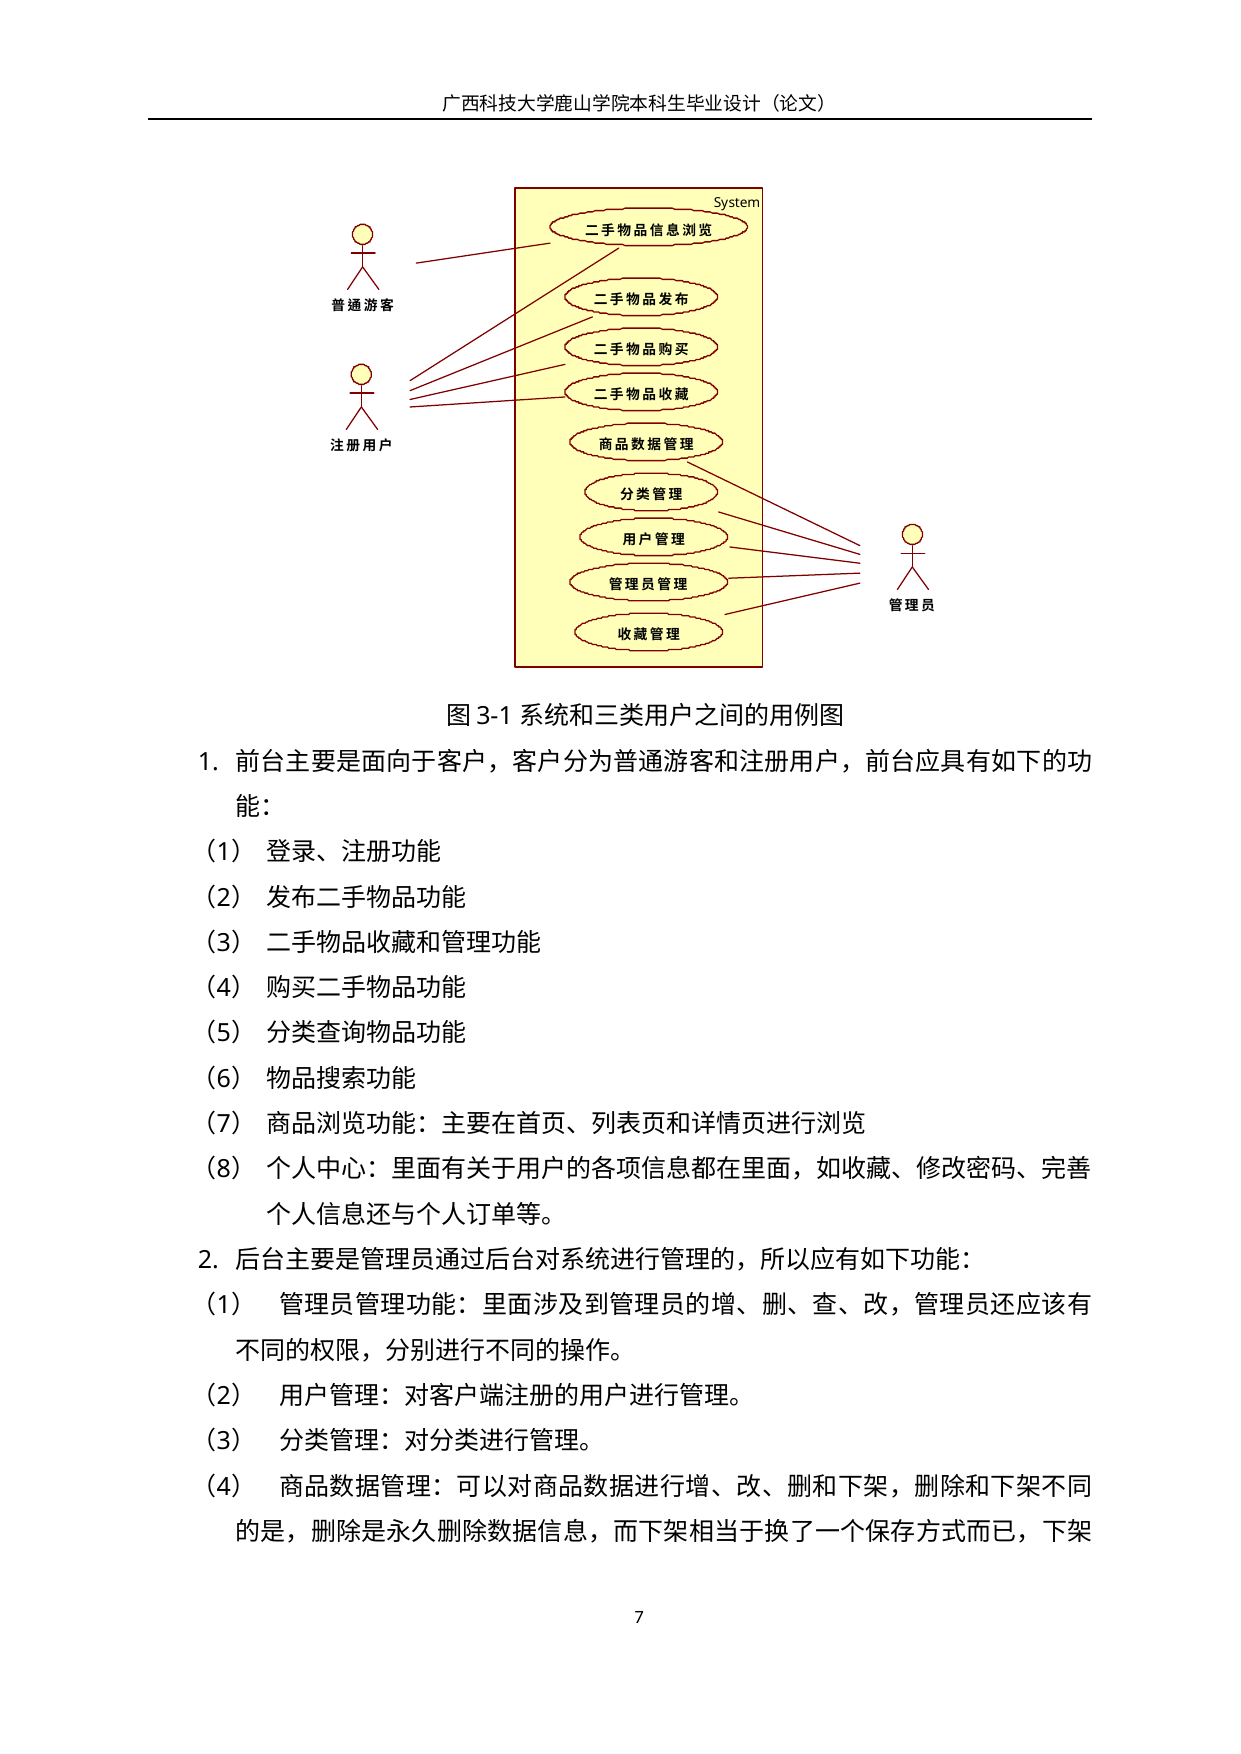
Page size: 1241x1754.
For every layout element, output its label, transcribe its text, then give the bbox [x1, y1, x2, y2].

list 物品搜索功能 [191, 1058, 1092, 1094]
list 二手物品收藏和管理功能 [191, 922, 1092, 958]
list 前台主要是面向于客户，客户分为普通游客和注册用户，前台应具有如下的功能： [198, 741, 1092, 823]
list 发布二手物品功能 [191, 877, 1092, 913]
list 购买二手物品功能 [191, 968, 1092, 1004]
list 分类管理：对分类进行管理。 [191, 1421, 1092, 1457]
list 登录、注册功能 [191, 832, 1092, 868]
list 分类查询物品功能 [191, 1013, 1092, 1049]
list 后台主要是管理员通过后台对系统进行管理的，所以应有如下功能： [198, 1239, 1092, 1276]
list 管理员管理功能：里面涉及到管理员的增、删、查、改，管理员还应该有不同的权限，分别进行不同的操作。 [191, 1285, 1092, 1366]
list 个人中心：里面有关于用户的各项信息都在里面，如收藏、修改密码、完善个人信息还与个人订单等。 [191, 1149, 1092, 1230]
list 用户管理：对客户端注册的用户进行管理。 [191, 1375, 1092, 1412]
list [191, 1466, 1092, 1548]
text 图3-1 系统和三类用户之间的用例图 [148, 696, 1092, 732]
list 商品浏览功能：主要在首页、列表页和详情页进行浏览 [191, 1103, 1092, 1140]
